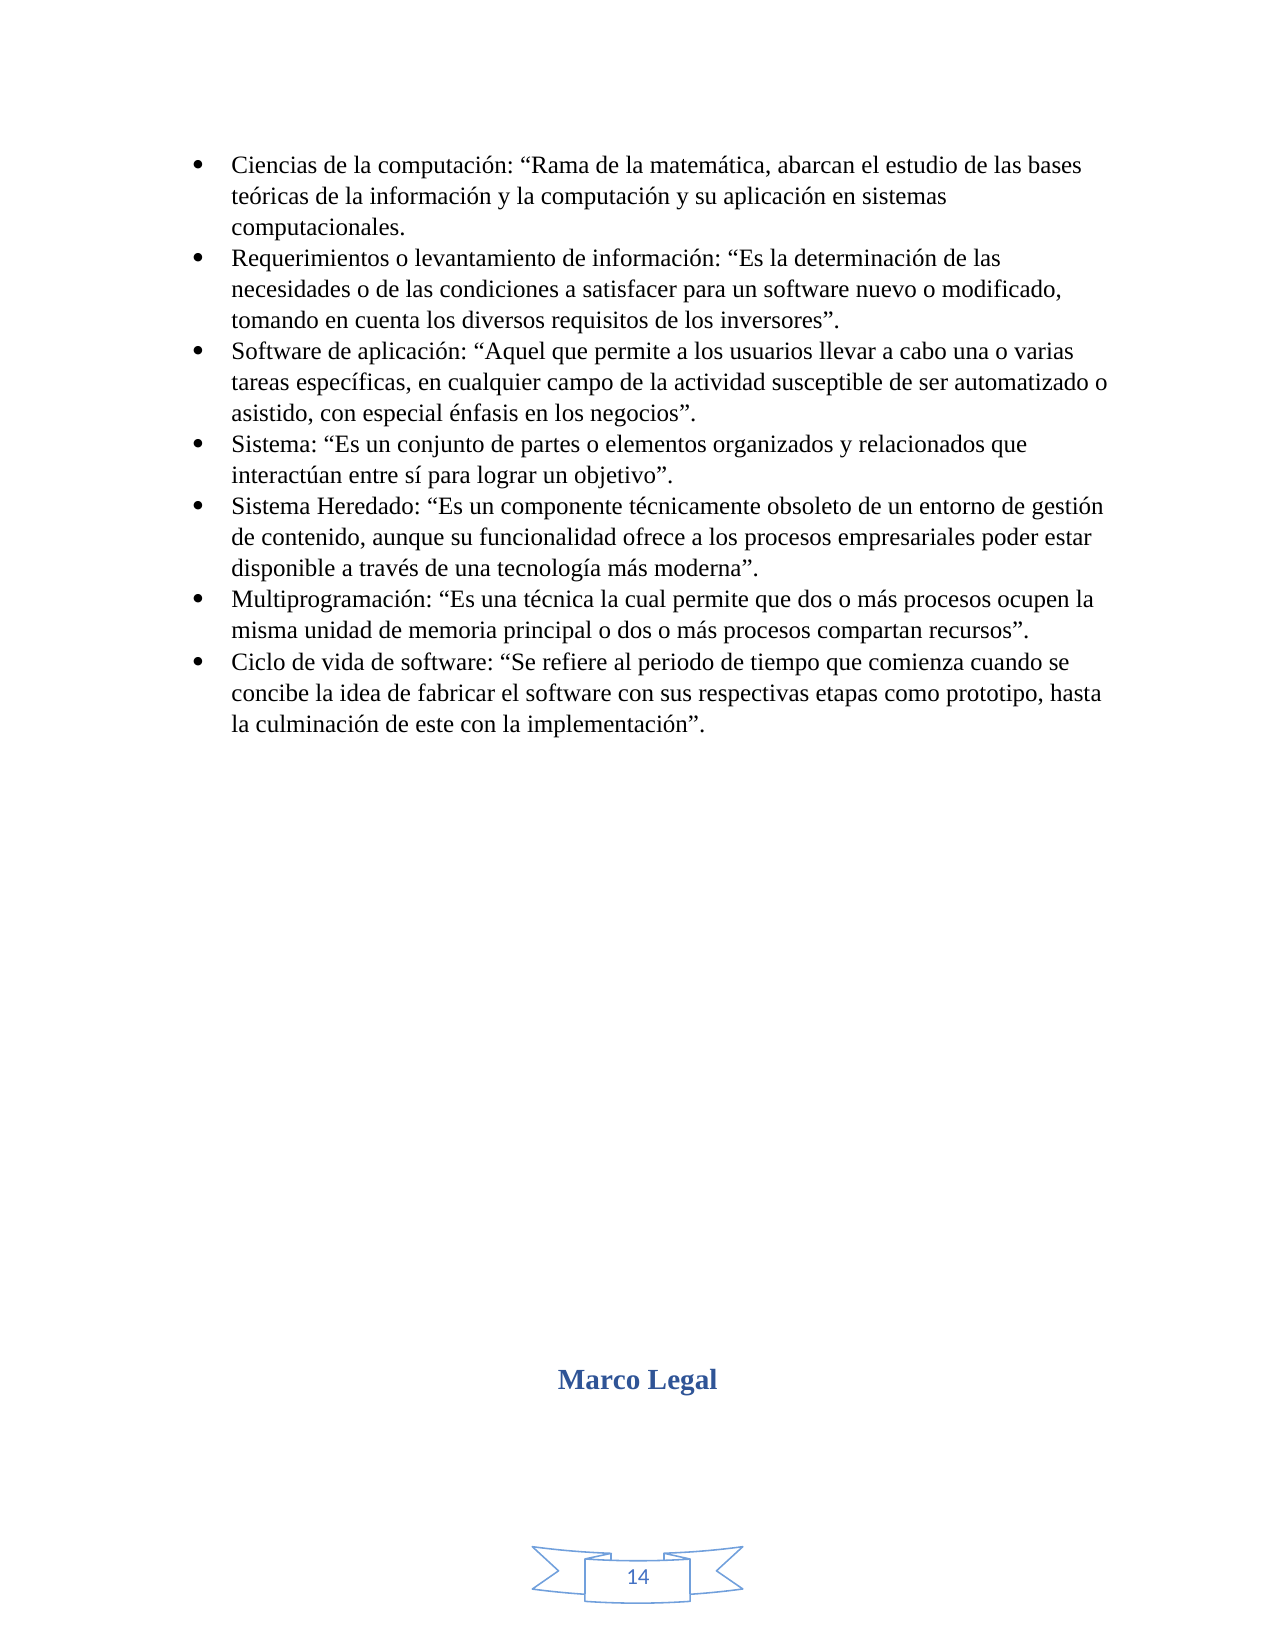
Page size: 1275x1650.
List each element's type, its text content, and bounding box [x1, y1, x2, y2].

list Sistema Heredado: “Es un componente técnicamente obsoleto de un entorno de gestión de contenido, aunque su funcionalidad ofrece a los procesos empresariales poder estar disponible a través de una tecnología más moderna”. [194, 491, 1125, 582]
list Multiprogramación: “Es una técnica la cual permite que dos o más procesos ocupen la misma unidad de memoria principal o dos o más procesos compartan recursos”. [194, 584, 1125, 644]
subtitle Marco Legal [150, 1362, 1125, 1396]
list Sistema: “Es un conjunto de partes o elementos organizados y relacionados que interactúan entre sí para lograr un objetivo”. [194, 429, 1125, 489]
list Software de aplicación: “Aquel que permite a los usuarios llevar a cabo una o varias tareas específicas, en cualquier campo de la actividad susceptible de ser automatizado o asistido, con especial énfasis en los negocios”. [194, 336, 1125, 427]
list Requerimientos o levantamiento de información: “Es la determinación de las necesidades o de las condiciones a satisfacer para un software nuevo o modificado, tomando en cuenta los diversos requisitos de los inversores”. [194, 243, 1125, 334]
list Ciencias de la computación: “Rama de la matemática, abarcan el estudio de las bases teóricas de la información y la computación y su aplicación en sistemas computacionales. [194, 150, 1125, 241]
list Ciclo de vida de software: “Se refiere al periodo de tiempo que comienza cuando se concibe la idea de fabricar el software con sus respectivas etapas como prototipo, hasta la culminación de este con la implementación”. [194, 647, 1125, 737]
